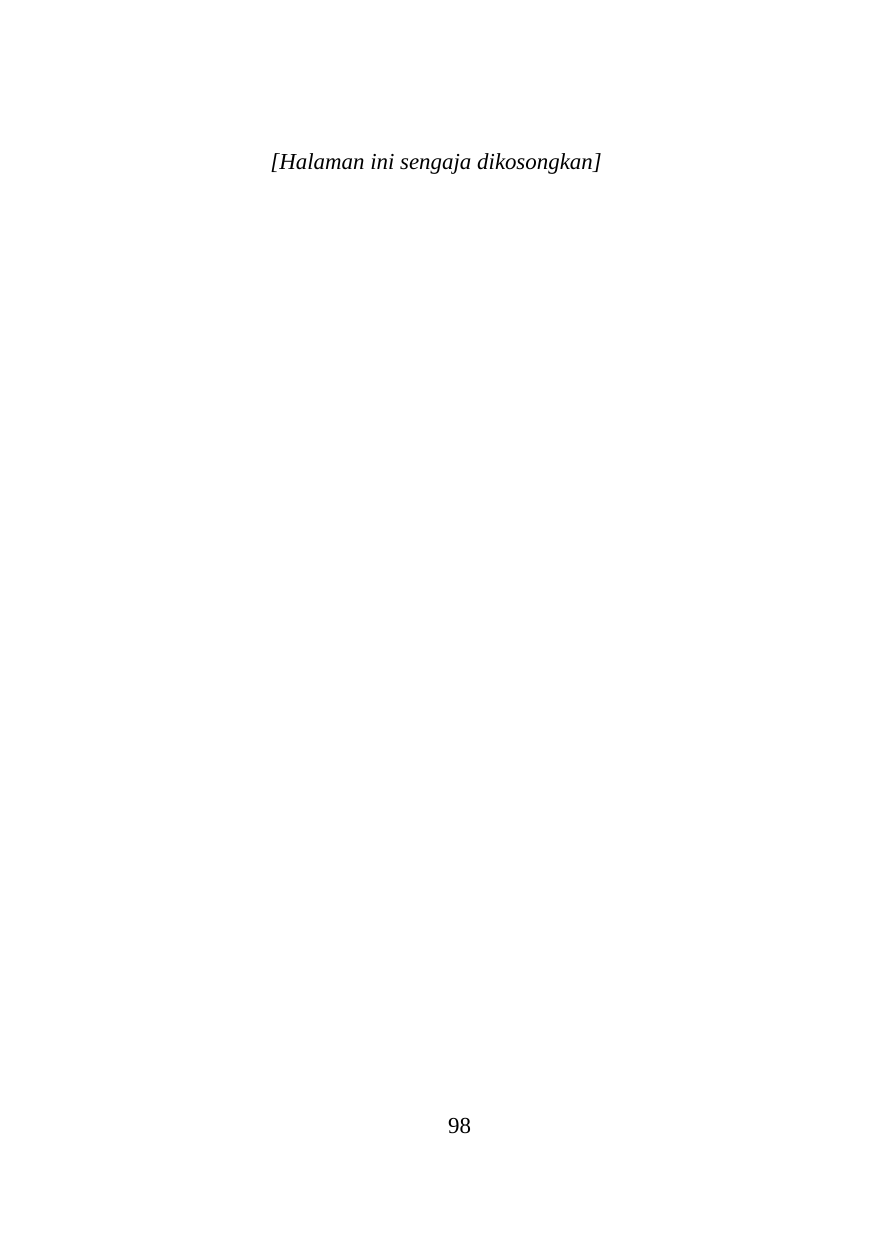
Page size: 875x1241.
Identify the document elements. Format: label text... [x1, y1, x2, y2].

text [Halaman ini sengaja dikosongkan] [118, 148, 756, 174]
